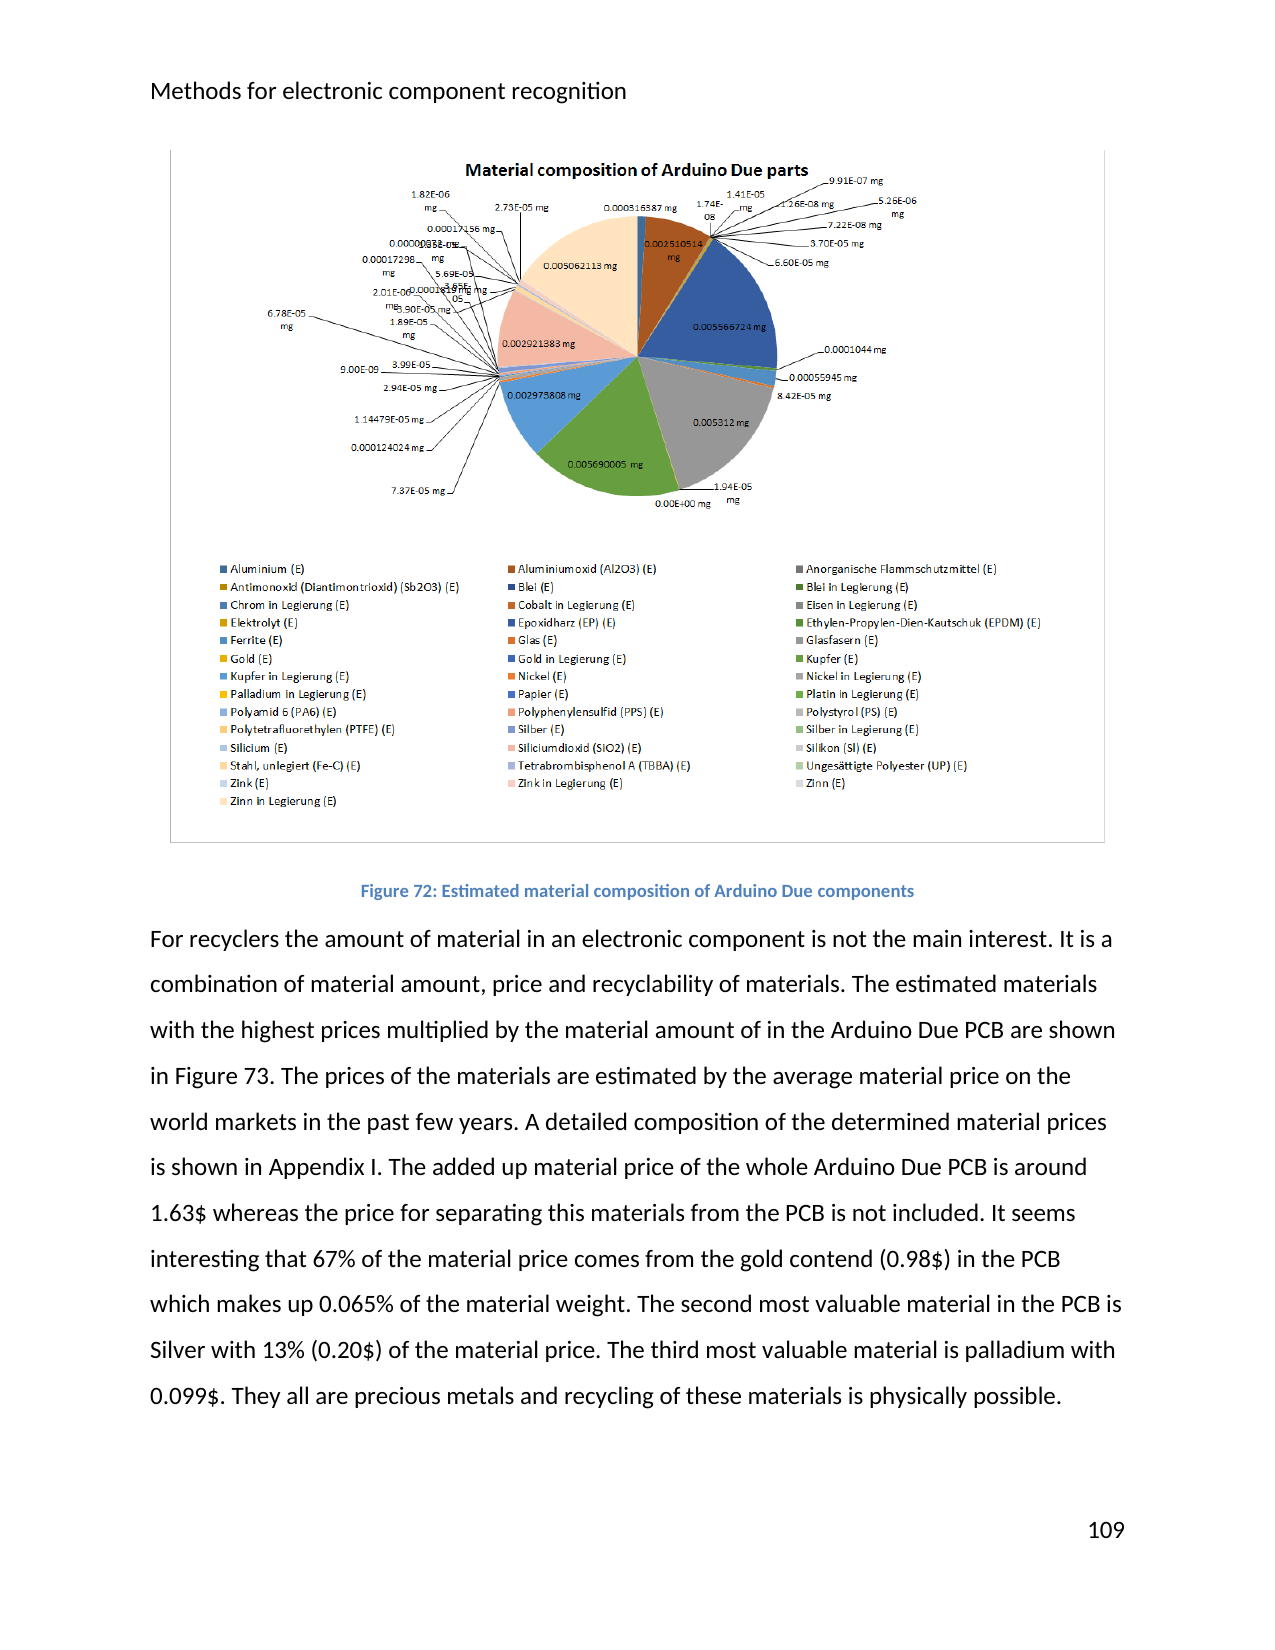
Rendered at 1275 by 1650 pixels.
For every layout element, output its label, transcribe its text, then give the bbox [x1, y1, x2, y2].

picture [170, 150, 1105, 843]
text For recyclers the amount of material in an electronic component is not the main interest. It is a combination of material amount, price and recyclability of materials. The estimated materials with the highest prices multiplied by the material amount of in the Arduino Due PCB are shown in Figure 73. The prices of the materials are estimated by the average material price on the world markets in the past few years. A detailed composition of the determined material prices is shown in Appendix I. The added up material price of the whole Arduino Due PCB is around 1.63$ whereas the price for separating this materials from the PCB is not included. It seems interesting that 67% of the material price comes from the gold contend (0.98$) in the PCB which makes up 0.065% of the material weight. The second most valuable material in the PCB is Silver with 13% (0.20$) of the material price. The third most valuable material is palladium with 0.099$. They all are precious metals and recycling of these materials is physically possible. [150, 923, 1125, 1411]
